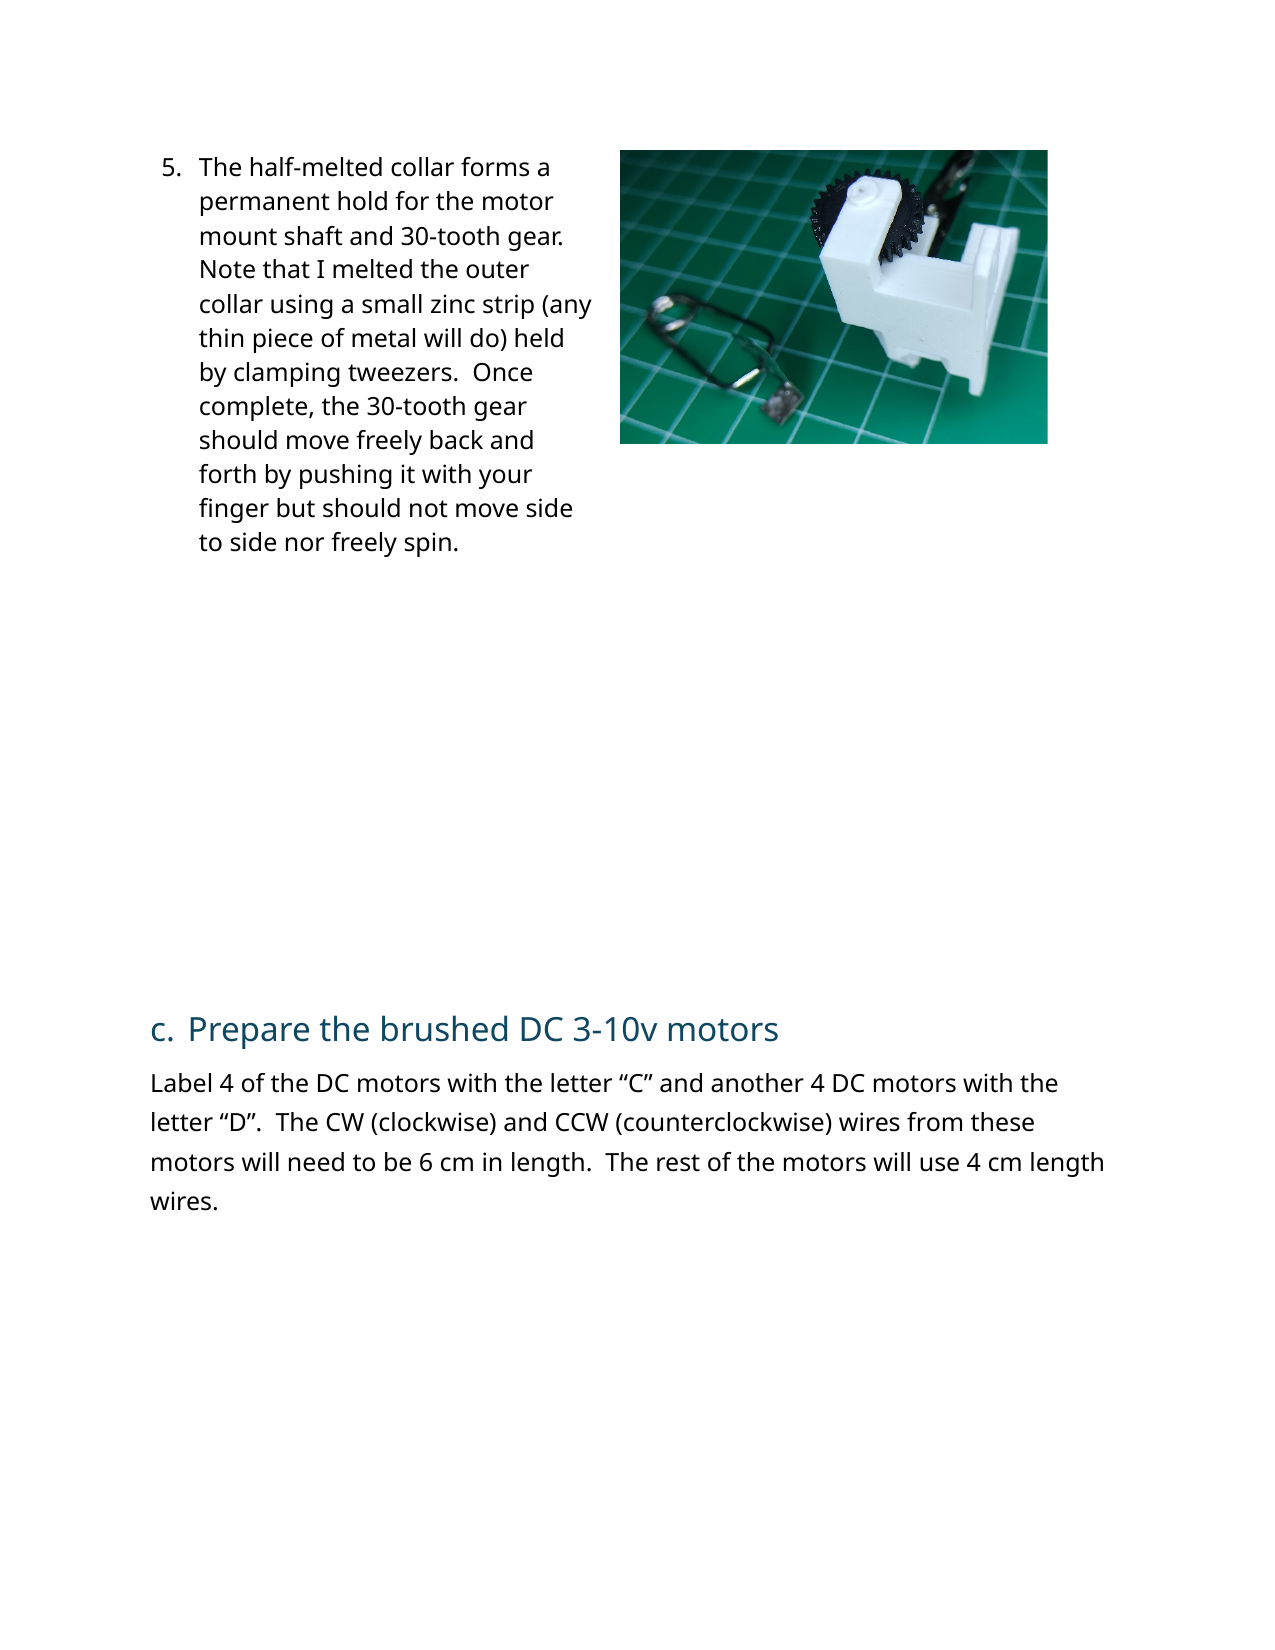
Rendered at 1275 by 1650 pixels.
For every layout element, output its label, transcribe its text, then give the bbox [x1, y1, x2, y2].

text Label 4 of the DC motors with the letter “C” and another 4 DC motors with the letter “D”. The CW (clockwise) and CCW (counterclockwise) wires from these motors will need to be 6 cm in length. The rest of the motors will use 4 cm length wires. [150, 1066, 1125, 1217]
subtitle Prepare the brushed DC 3-10v motors [150, 1005, 1125, 1051]
table_cell The half-melted collar forms a permanent hold for the motor mount shaft and 30-tooth gear. Note that I melted the outer collar using a small zinc strip (any thin piece of metal will do) held by clamping tweezers. Once complete, the 30-tooth gear should move freely back and forth by pushing it with your finger but should not move side to side nor freely spin. [150, 150, 609, 559]
picture [620, 150, 1048, 444]
table_cell [609, 150, 1124, 559]
